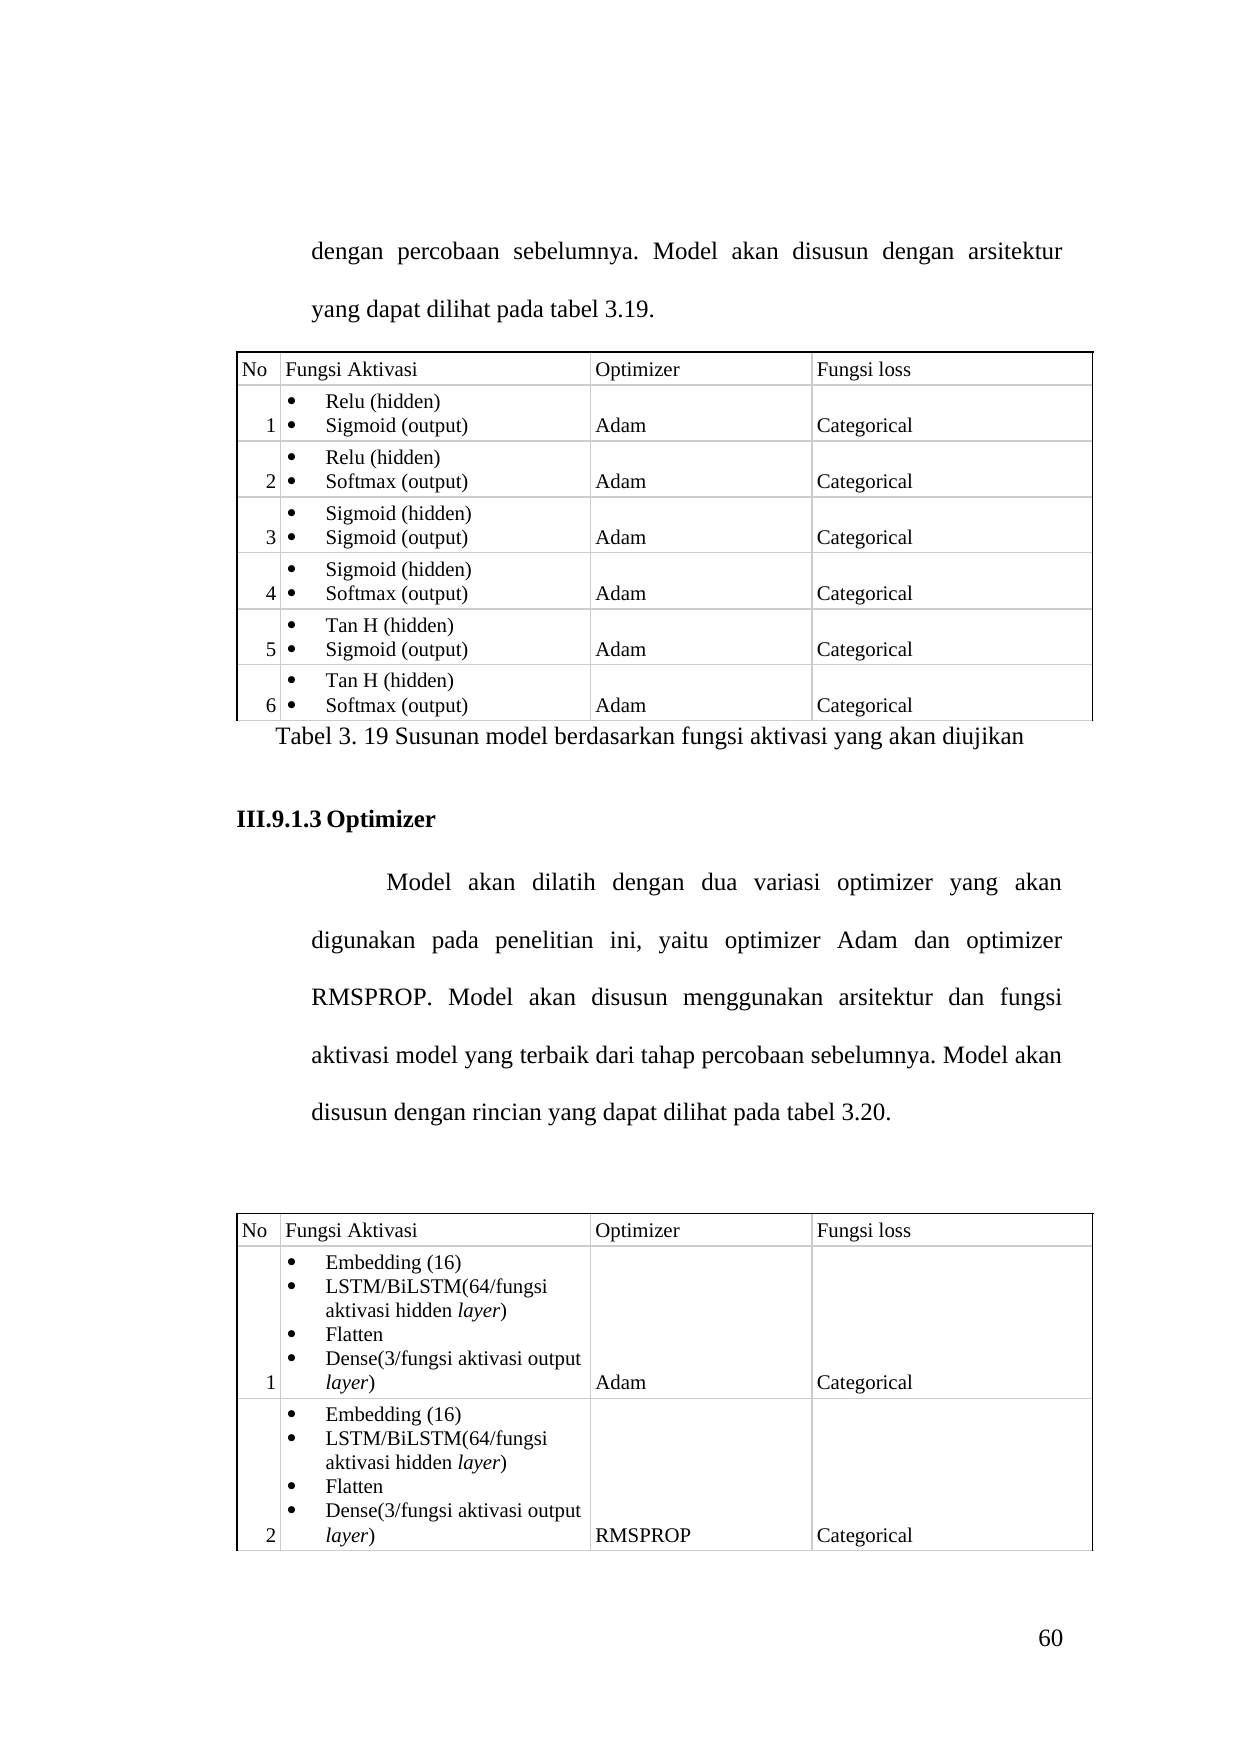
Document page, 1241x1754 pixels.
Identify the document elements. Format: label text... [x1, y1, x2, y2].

table_cell Categorical [813, 442, 1092, 496]
table_cell Categorical [813, 498, 1092, 552]
table_header No [238, 353, 280, 384]
table_header No [238, 1214, 280, 1245]
table_cell Sigmoid (hidden) Sigmoid (output) [281, 498, 590, 552]
table_cell Embedding (16) LSTM/BiLSTM(64/fungsi aktivasi hidden layer) Flatten Dense(3/fungsi aktivasi output layer) [281, 1399, 590, 1550]
text Tabel 3. 19 Susunan model berdasarkan fungsi aktivasi yang akan diujikan [236, 721, 1063, 750]
table_cell Embedding (16) LSTM/BiLSTM(64/fungsi aktivasi hidden layer) Flatten Dense(3/fungsi aktivasi output layer) [281, 1247, 590, 1397]
table_cell 6 [238, 665, 280, 720]
table_header Optimizer [591, 353, 811, 384]
table_header Fungsi Aktivasi [281, 1214, 590, 1245]
table_cell Adam [591, 442, 811, 496]
table_header Fungsi Aktivasi [281, 353, 590, 384]
table_cell Categorical [813, 610, 1092, 664]
table_cell Adam [591, 610, 811, 664]
table_cell RMSPROP [591, 1399, 811, 1550]
table_cell Tan H (hidden) Softmax (output) [281, 665, 590, 720]
table_cell 5 [238, 610, 280, 664]
table_cell Sigmoid (hidden) Softmax (output) [281, 553, 590, 608]
table_cell Categorical [813, 1247, 1092, 1397]
table_cell 4 [238, 553, 280, 608]
table_cell Adam [591, 553, 811, 608]
table_cell 3 [238, 498, 280, 552]
table_cell Adam [591, 386, 811, 440]
table_cell Categorical [813, 553, 1092, 608]
table_cell Adam [591, 1247, 811, 1397]
table_cell Categorical [813, 1399, 1092, 1550]
table_header Optimizer [591, 1214, 811, 1245]
table_cell Tan H (hidden) Sigmoid (output) [281, 610, 590, 664]
text Model akan dilatih dengan dua variasi optimizer yang akan digunakan pada penelitian ini, yaitu optimizer Adam dan optimizer RMSPROP. Model akan disusun menggunakan arsitektur dan fungsi aktivasi model yang terbaik dari tahap percobaan sebelumnya. Model akan disusun dengan rincian yang dapat dilihat pada tabel 3.20. [311, 867, 1063, 1126]
table_header Fungsi loss [813, 1214, 1092, 1245]
table_cell Adam [591, 498, 811, 552]
table_cell 1 [238, 1247, 280, 1397]
table_cell 1 [238, 386, 280, 440]
table_cell Categorical [813, 665, 1092, 720]
table_cell Categorical [813, 386, 1092, 440]
table_cell 2 [238, 442, 280, 496]
table_header Fungsi loss [813, 353, 1092, 384]
table_cell Relu (hidden) Softmax (output) [281, 442, 590, 496]
table_cell Adam [591, 665, 811, 720]
table_cell 2 [238, 1399, 280, 1550]
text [311, 236, 1063, 322]
subtitle Optimizer [236, 804, 1063, 832]
table_cell Relu (hidden) Sigmoid (output) [281, 386, 590, 440]
